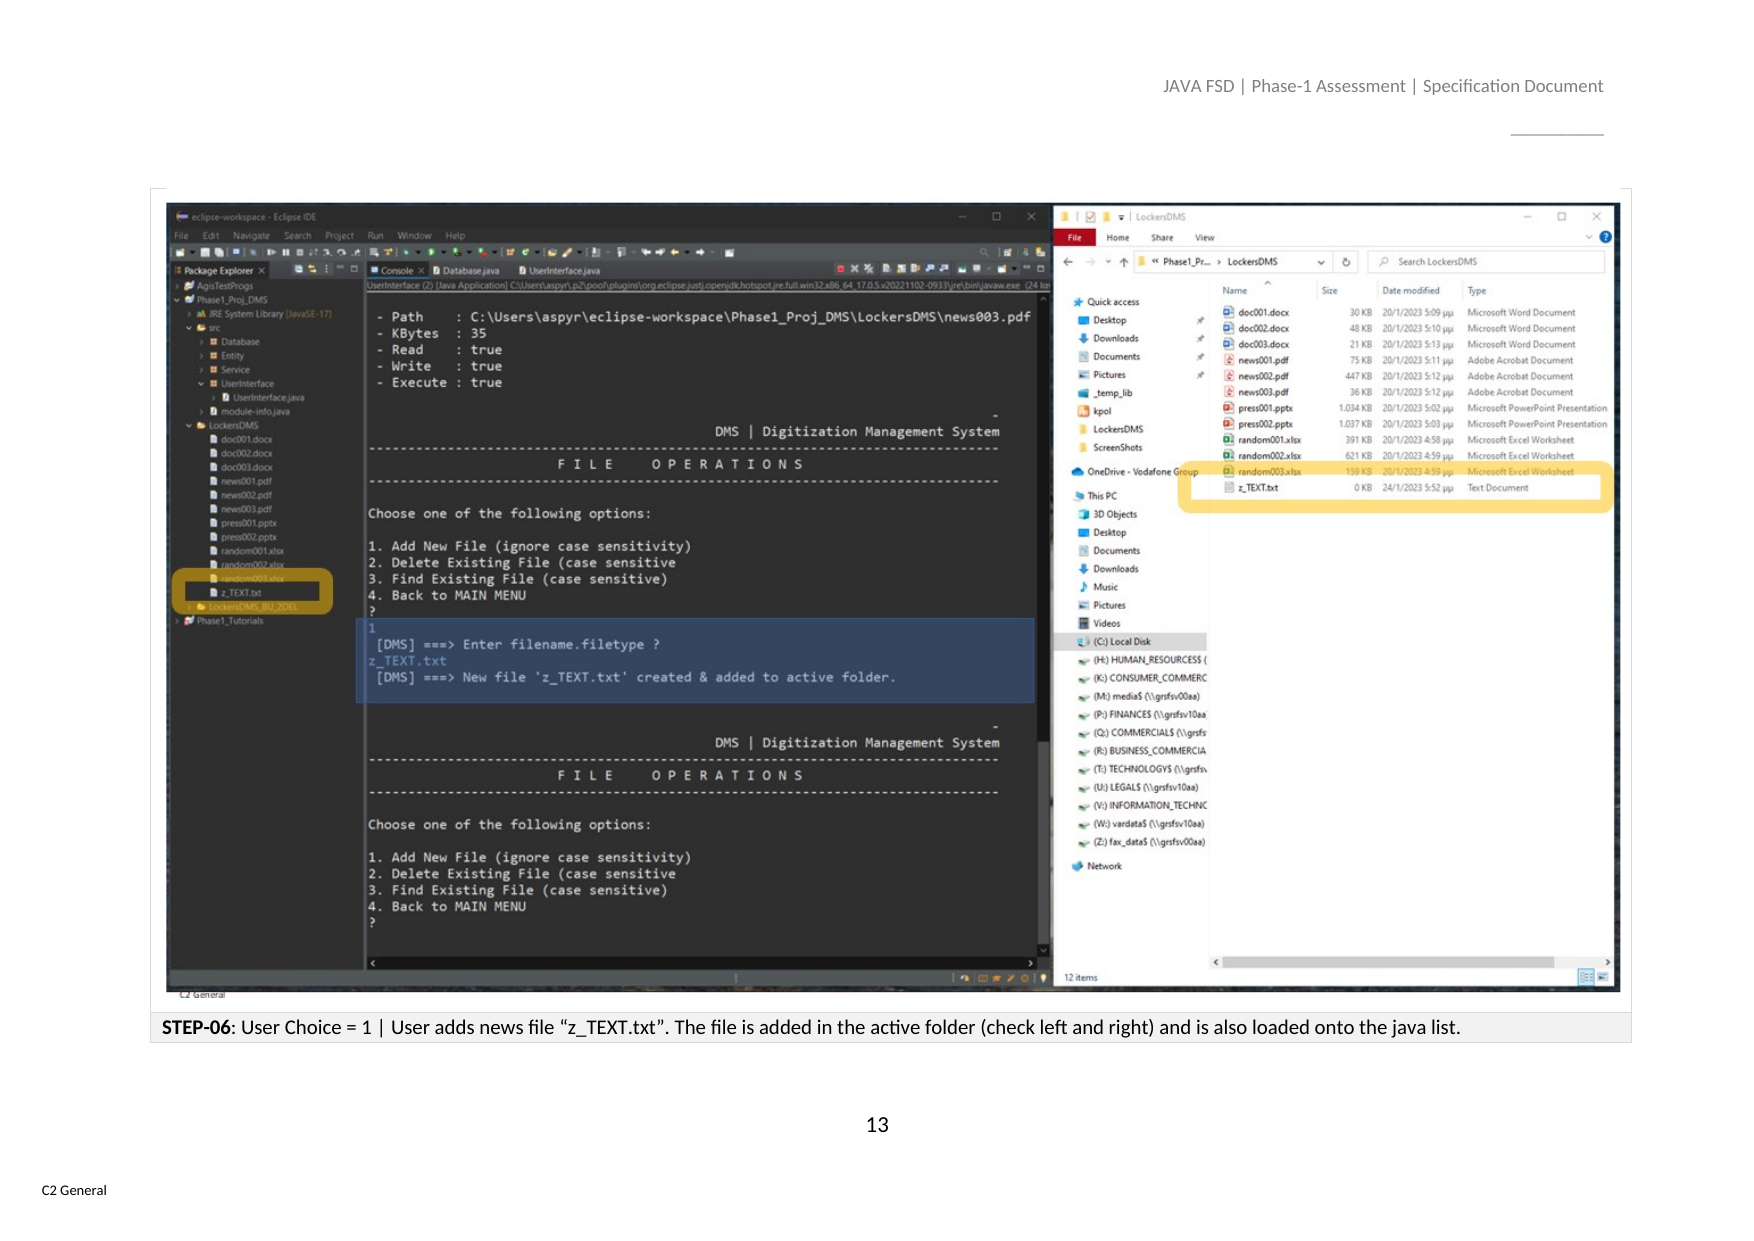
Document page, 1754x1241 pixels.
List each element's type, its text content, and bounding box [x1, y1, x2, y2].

picture [166, 188, 1621, 1007]
table_cell [151, 189, 1631, 1012]
table_cell STEP-06: User Choice = 1 | User adds news file “z_TEXT.txt”. The file is added in the active folder (check left and right) and is also loaded onto the java list. [151, 1013, 1631, 1042]
